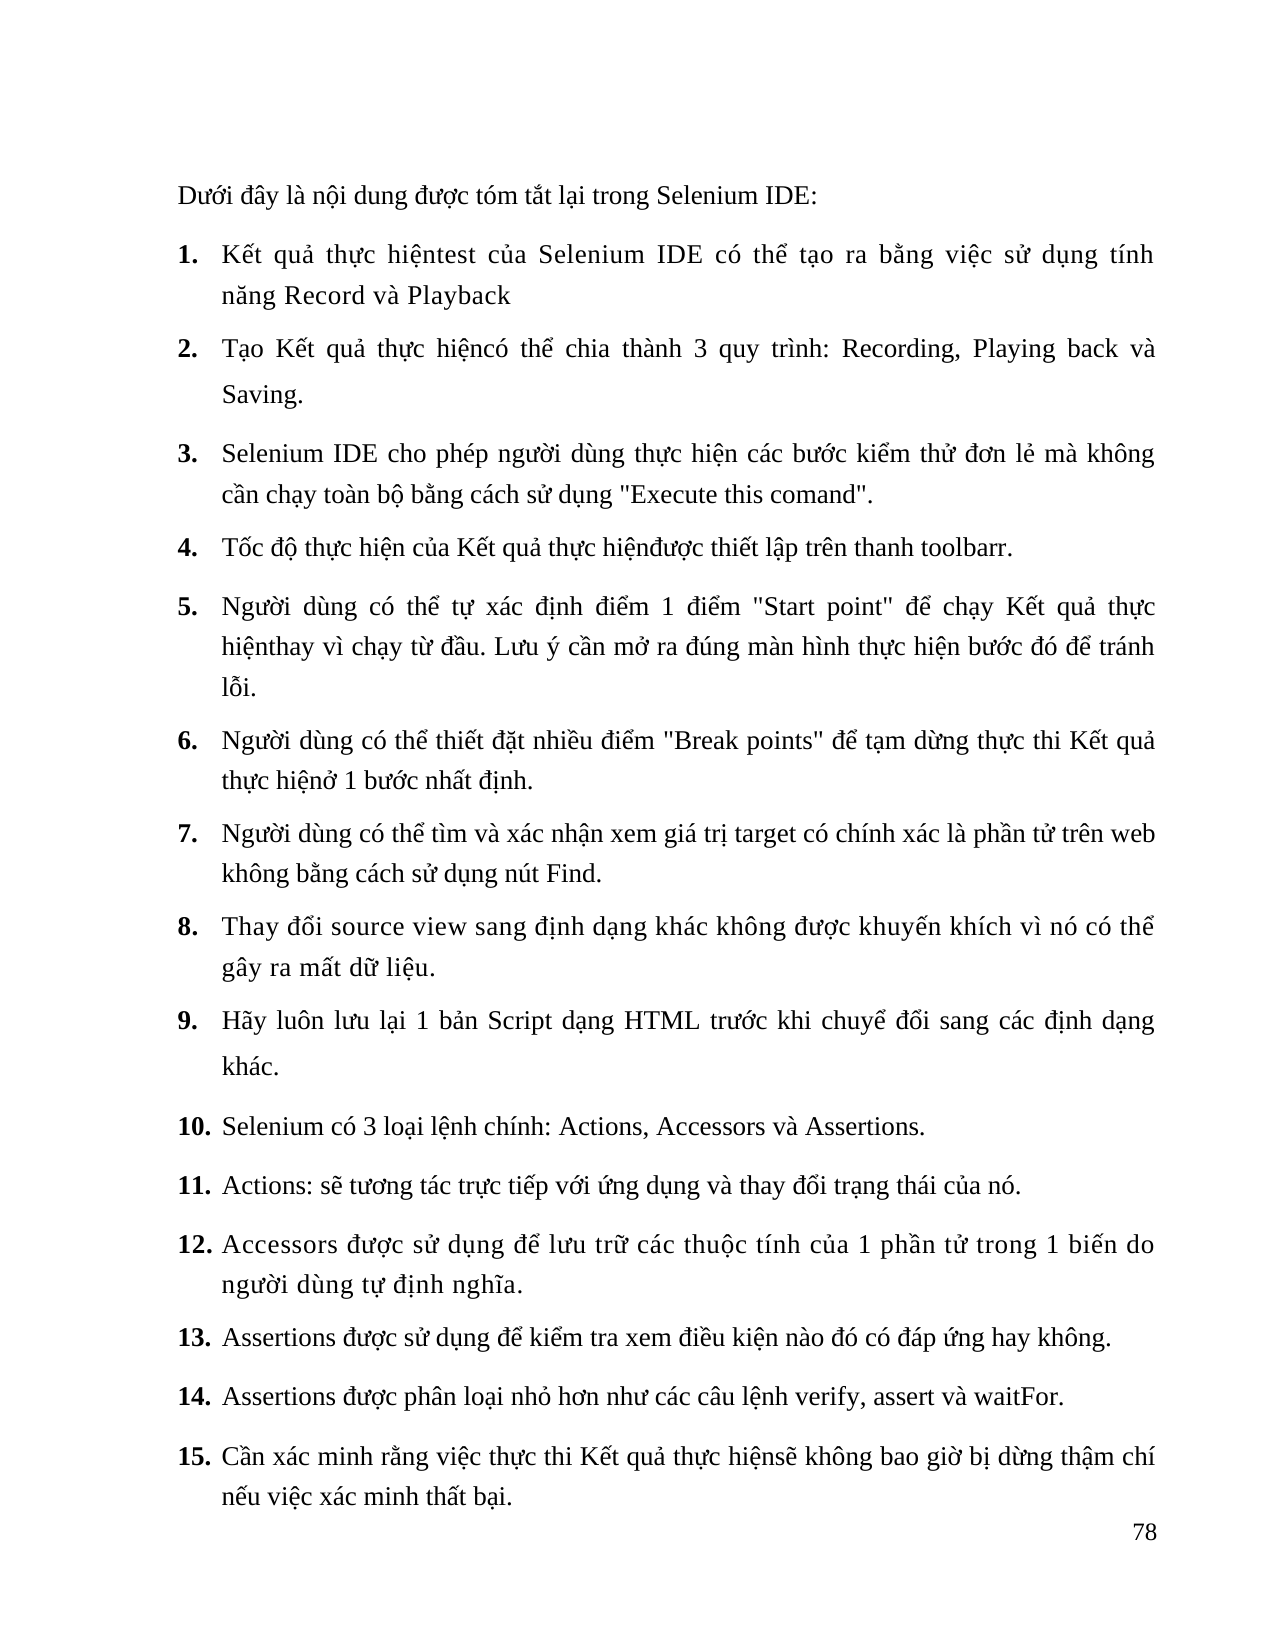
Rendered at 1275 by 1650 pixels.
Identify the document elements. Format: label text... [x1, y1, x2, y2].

list Assertions được phân loại nhỏ hơn như các câu lệnh verify, assert và waitFor. [177, 1380, 1157, 1412]
list Selenium IDE cho phép người dùng thực hiện các bước kiểm thử đơn lẻ mà không cần chạy toàn bộ bằng cách sử dụng "Execute this comand". [177, 437, 1157, 509]
list Selenium có 3 loại lệnh chính: Actions, Accessors và Assertions. [177, 1109, 1157, 1141]
list Thay đổi source view sang định dạng khác không được khuyến khích vì nó có thể gây ra mất dữ liệu. [177, 910, 1157, 982]
list Assertions được sử dụng để kiểm tra xem điều kiện nào đó có đáp ứng hay không. [177, 1321, 1157, 1352]
list Người dùng có thể tìm và xác nhận xem giá trị target có chính xác là phần tử trên web không bằng cách sử dụng nút Find. [177, 817, 1157, 889]
list Tốc độ thực hiện của Kết quả thực hiệnđược thiết lập trên thanh toolbarr. [177, 531, 1157, 562]
list Hãy luôn lưu lại 1 bản Script dạng HTML trước khi chuyể đổi sang các định dạng khác. [177, 1004, 1157, 1082]
list Accessors được sử dụng để lưu trữ các thuộc tính của 1 phần tử trong 1 biến do người dùng tự định nghĩa. [177, 1228, 1157, 1299]
list Cần xác minh rằng việc thực thi Kết quả thực hiệnsẽ không bao giờ bị dừng thậm chí nếu việc xác minh thất bại. [177, 1439, 1157, 1511]
text Dưới đây là nội dung được tóm tắt lại trong Selenium IDE: [177, 179, 1157, 210]
list Người dùng có thể tự xác định điểm 1 điểm "Start point" để chạy Kết quả thực hiệnthay vì chạy từ đầu. Lưu ý cần mở ra đúng màn hình thực hiện bước đó để tránh lỗi. [177, 590, 1157, 702]
list Tạo Kết quả thực hiệncó thể chia thành 3 quy trình: Recording, Playing back và Saving. [177, 332, 1157, 409]
list Actions: sẽ tương tác trực tiếp với ứng dụng và thay đổi trạng thái của nó. [177, 1169, 1157, 1200]
list Kết quả thực hiệntest của Selenium IDE có thể tạo ra bằng việc sử dụng tính năng Record và Playback [177, 238, 1157, 310]
list Người dùng có thể thiết đặt nhiều điểm "Break points" để tạm dừng thực thi Kết quả thực hiệnở 1 bước nhất định. [177, 724, 1157, 795]
